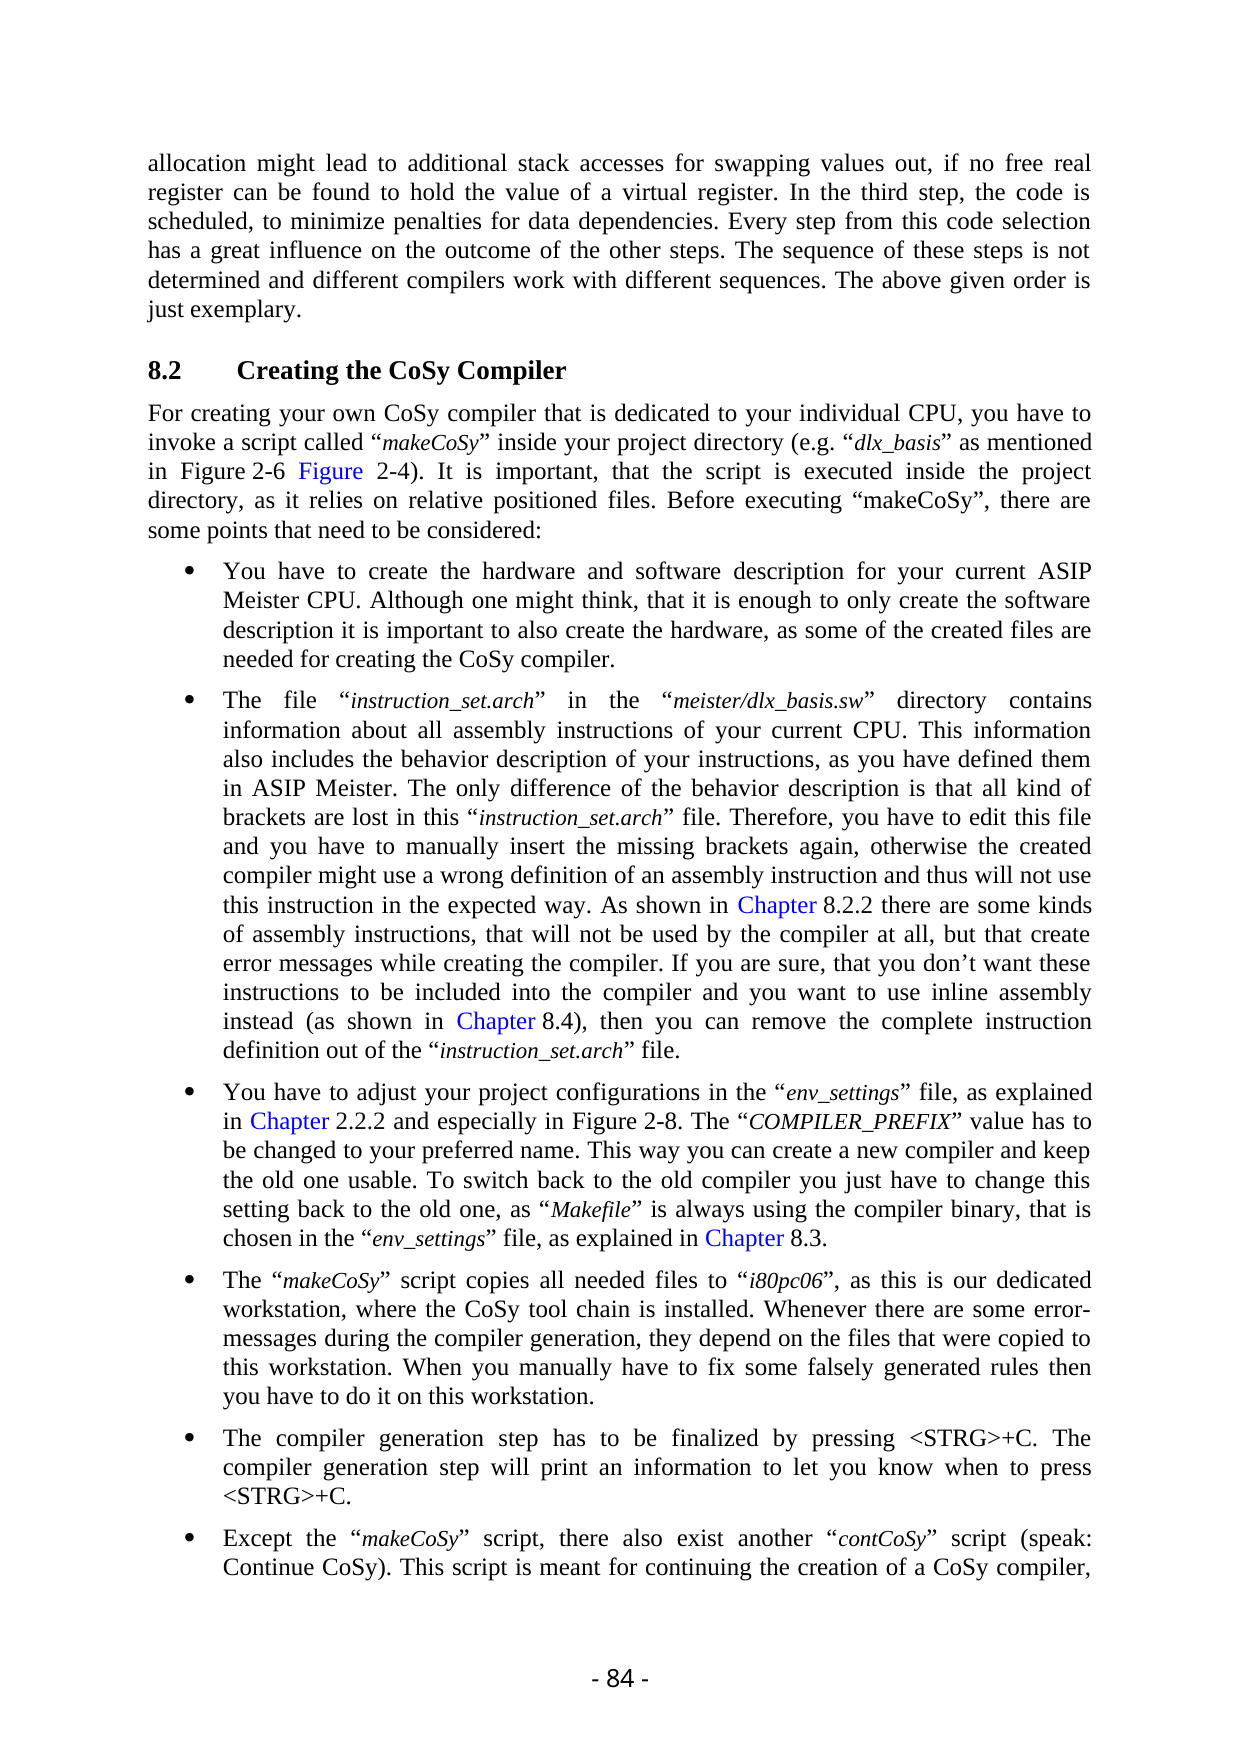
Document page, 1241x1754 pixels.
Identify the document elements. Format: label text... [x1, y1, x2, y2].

subtitle Creating the CoSy Compiler [148, 348, 1092, 385]
list The “makeCoSy” script copies all needed files to “i80pc06”, as this is our dedicated workstation, where the CoSy tool chain is installed. Whenever there are some error-messages during the compiler generation, they depend on the files that were copied to this workstation. When you manually have to fix some falsely generated rules then you have to do it on this workstation. [185, 1264, 1092, 1410]
list You have to create the hardware and software description for your current ASIP Meister CPU. Although one might think, that it is enough to only create the software description it is important to also create the hardware, as some of the created files are needed for creating the CoSy compiler. [185, 556, 1092, 673]
list The file “instruction_set.arch” in the “meister/dlx_basis.sw” directory contains information about all assembly instructions of your current CPU. This information also includes the behavior description of your instructions, as you have defined them in ASIP Meister. The only difference of the behavior description is that all kind of brackets are lost in this “instruction_set.arch” file. Therefore, you have to edit this file and you have to manually insert the missing brackets again, otherwise the created compiler might use a wrong definition of an assembly instruction and thus will not use this instruction in the expected way. As shown in Chapter ‎8.2.2 there are some kinds of assembly instructions, that will not be used by the compiler at all, but that create error messages while creating the compiler. If you are sure, that you don’t want these instructions to be included into the compiler and you want to use inline assembly instead (as shown in Chapter ‎8.4), then you can remove the complete instruction definition out of the “instruction_set.arch” file. [185, 685, 1092, 1064]
list The compiler generation step has to be finalized by pressing <STRG>+C. The compiler generation step will print an information to let you know when to press <STRG>+C. [185, 1423, 1092, 1510]
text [148, 148, 1092, 323]
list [185, 1523, 1092, 1581]
